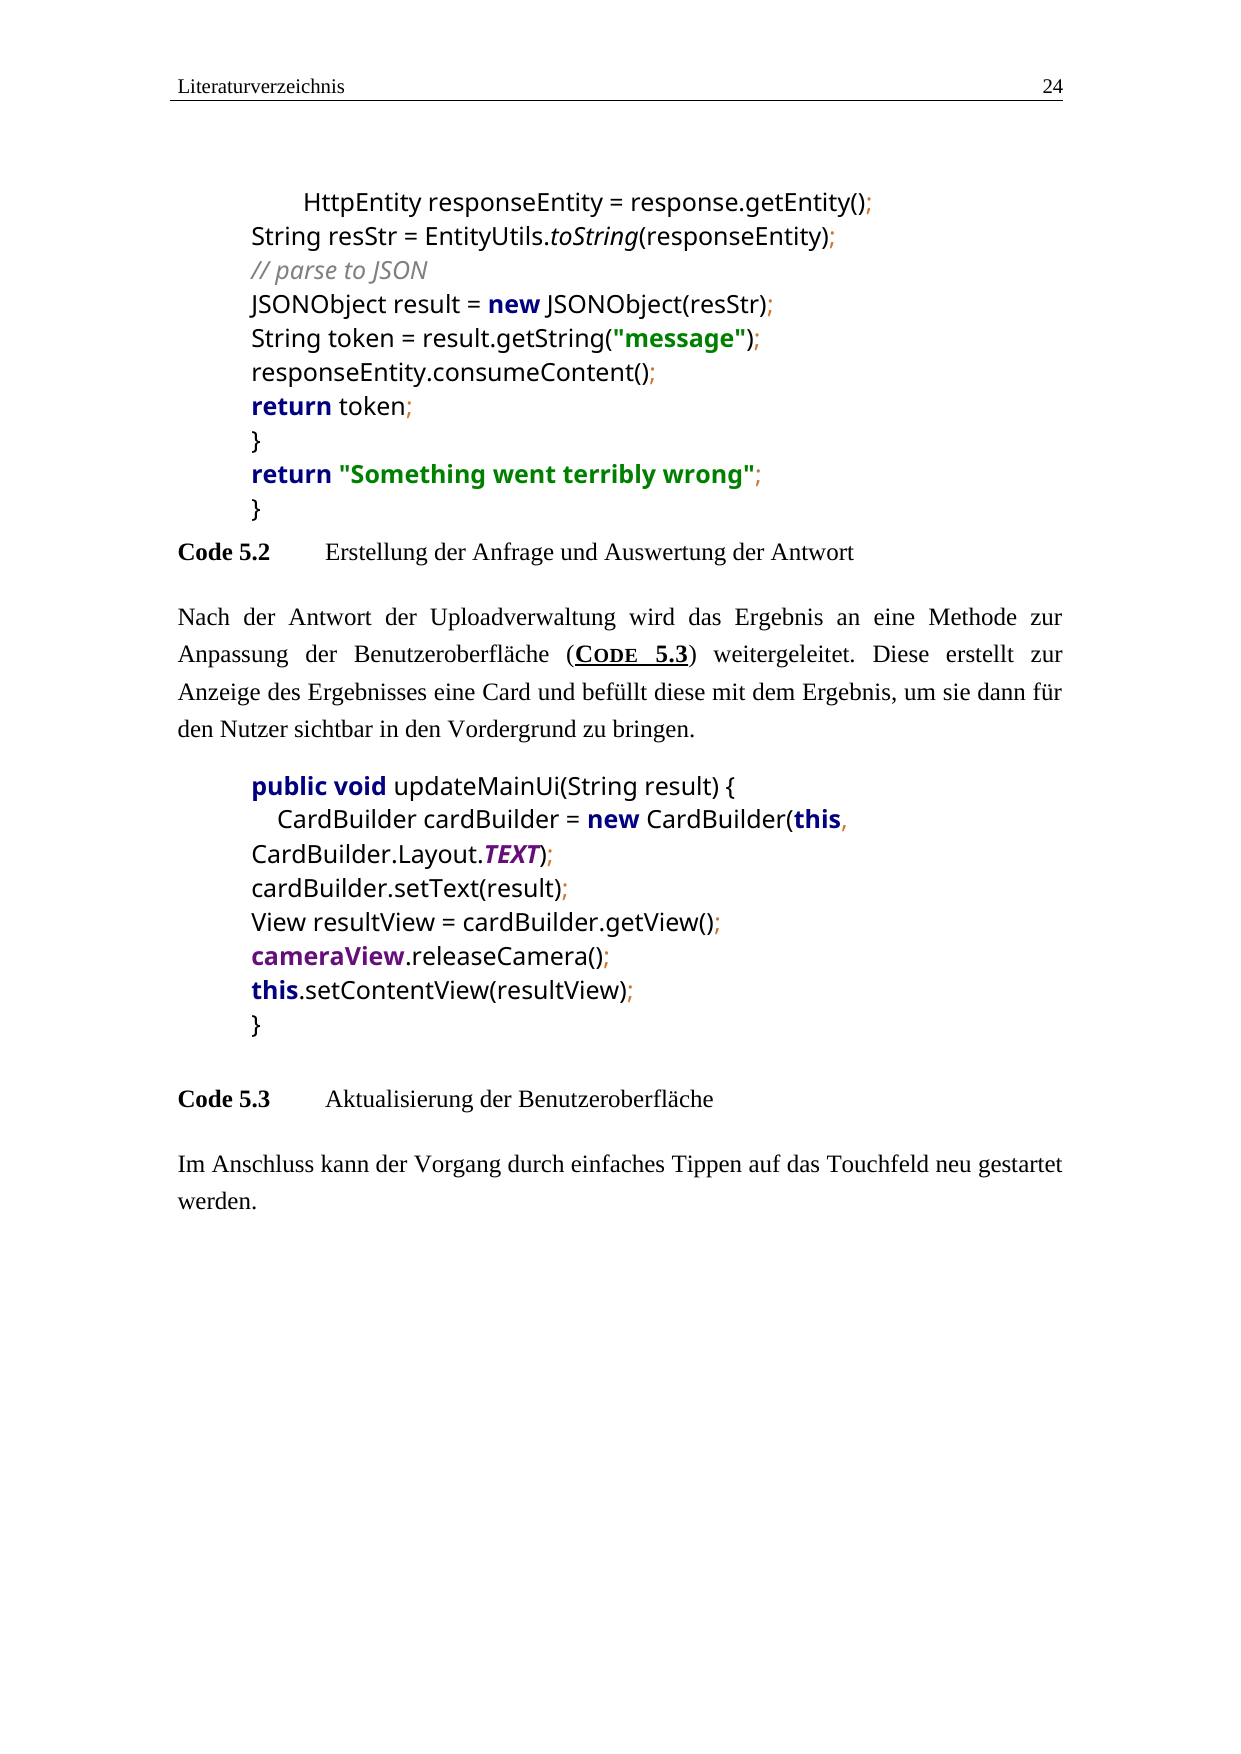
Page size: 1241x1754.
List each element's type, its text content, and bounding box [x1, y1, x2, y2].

text Code 5.2 Erstellung der Anfrage und Auswertung der Antwort [177, 537, 1063, 566]
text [251, 184, 1063, 525]
text public void updateMainUi(String result) { CardBuilder cardBuilder = new CardBuilder(this, CardBuilder.Layout.TEXT); cardBuilder.setText(result); View resultView = cardBuilder.getView(); cameraView.releaseCamera(); this.setContentView(resultView); } [251, 768, 1063, 1041]
text Nach der Antwort der Uploadverwaltung wird das Ergebnis an eine Methode zur Anpassung der Benutzeroberfläche (Code 5.3) weitergeleitet. Diese erstellt zur Anzeige des Ergebnisses eine Card und befüllt diese mit dem Ergebnis, um sie dann für den Nutzer sichtbar in den Vordergrund zu bringen. [177, 593, 1063, 743]
text Code 5.3 Aktualisierung der Benutzeroberfläche [177, 1084, 1063, 1113]
text Im Anschluss kann der Vorgang durch einfaches Tippen auf das Touchfeld neu gestartet werden. [177, 1140, 1063, 1215]
